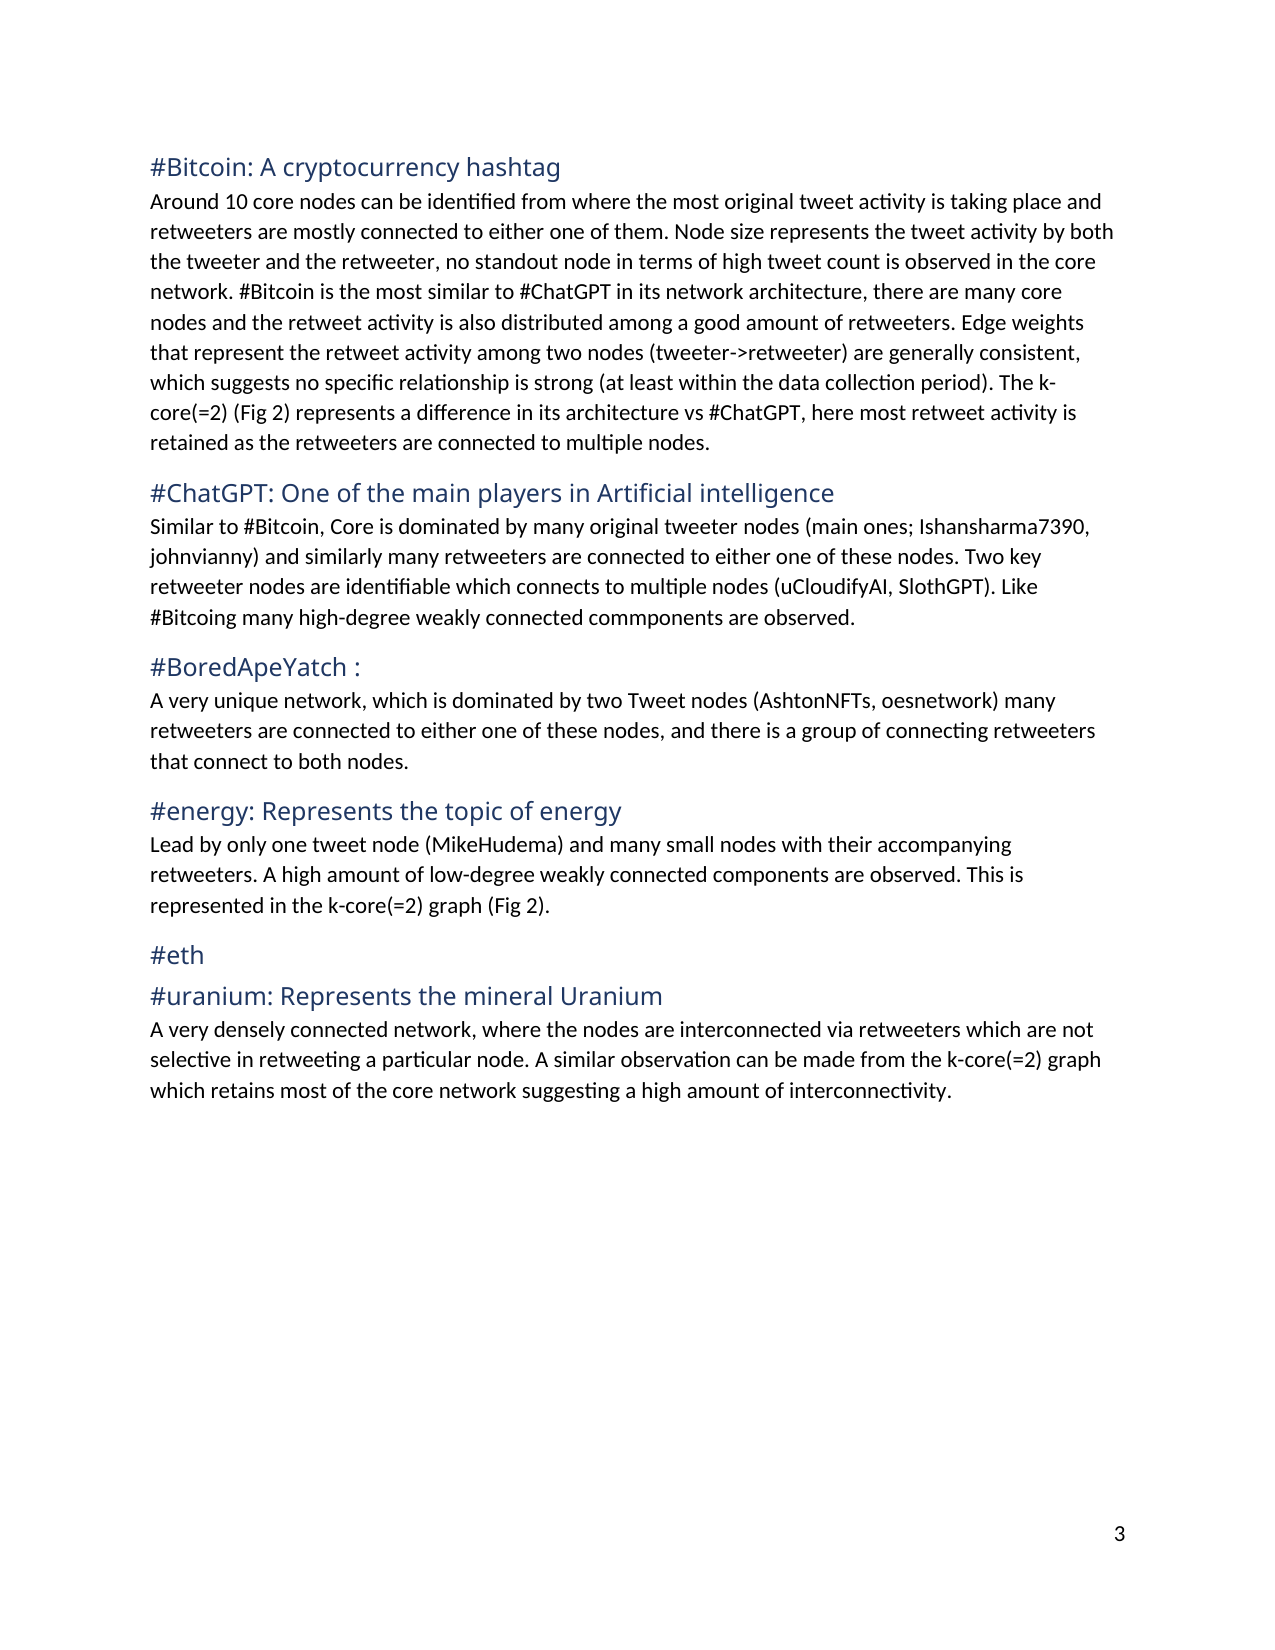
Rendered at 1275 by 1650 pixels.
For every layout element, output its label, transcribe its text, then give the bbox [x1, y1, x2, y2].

text Around 10 core nodes can be identified from where the most original tweet activity is taking place and retweeters are mostly connected to either one of them. Node size represents the tweet activity by both the tweeter and the retweeter, no standout node in terms of high tweet count is observed in the core network. #Bitcoin is the most similar to #ChatGPT in its network architecture, there are many core nodes and the retweet activity is also distributed among a good amount of retweeters. Edge weights that represent the retweet activity among two nodes (tweeter->retweeter) are generally consistent, which suggests no specific relationship is strong (at least within the data collection period). The k-core(=2) (Fig 2) represents a difference in its architecture vs #ChatGPT, here most retweet activity is retained as the retweeters are connected to multiple nodes. [150, 187, 1125, 456]
subtitle #uranium: Represents the mineral Uranium [150, 979, 1125, 1013]
subtitle #ChatGPT: One of the main players in Artificial intelligence [150, 475, 1125, 509]
subtitle #Bitcoin: A cryptocurrency hashtag [150, 150, 1125, 184]
text A very densely connected network, where the nodes are interconnected via retweeters which are not selective in retweeting a particular node. A similar observation can be made from the k-core(=2) graph which retains most of the core network suggesting a high amount of interconnectivity. [150, 1015, 1125, 1104]
subtitle #energy: Represents the topic of energy [150, 794, 1125, 828]
text A very unique network, which is dominated by two Tweet nodes (AshtonNFTs, oesnetwork) many retweeters are connected to either one of these nodes, and there is a group of connecting retweeters that connect to both nodes. [150, 686, 1125, 775]
subtitle #BoredApeYatch : [150, 649, 1125, 684]
text Similar to #Bitcoin, Core is dominated by many original tweeter nodes (main ones; Ishansharma7390, johnvianny) and similarly many retweeters are connected to either one of these nodes. Two key retweeter nodes are identifiable which connects to multiple nodes (uCloudifyAI, SlothGPT). Like #Bitcoing many high-degree weakly connected commponents are observed. [150, 512, 1125, 631]
subtitle #eth [150, 938, 1125, 972]
text Lead by only one tweet node (MikeHudema) and many small nodes with their accompanying retweeters. A high amount of low-degree weakly connected components are observed. This is represented in the k-core(=2) graph (Fig 2). [150, 830, 1125, 919]
